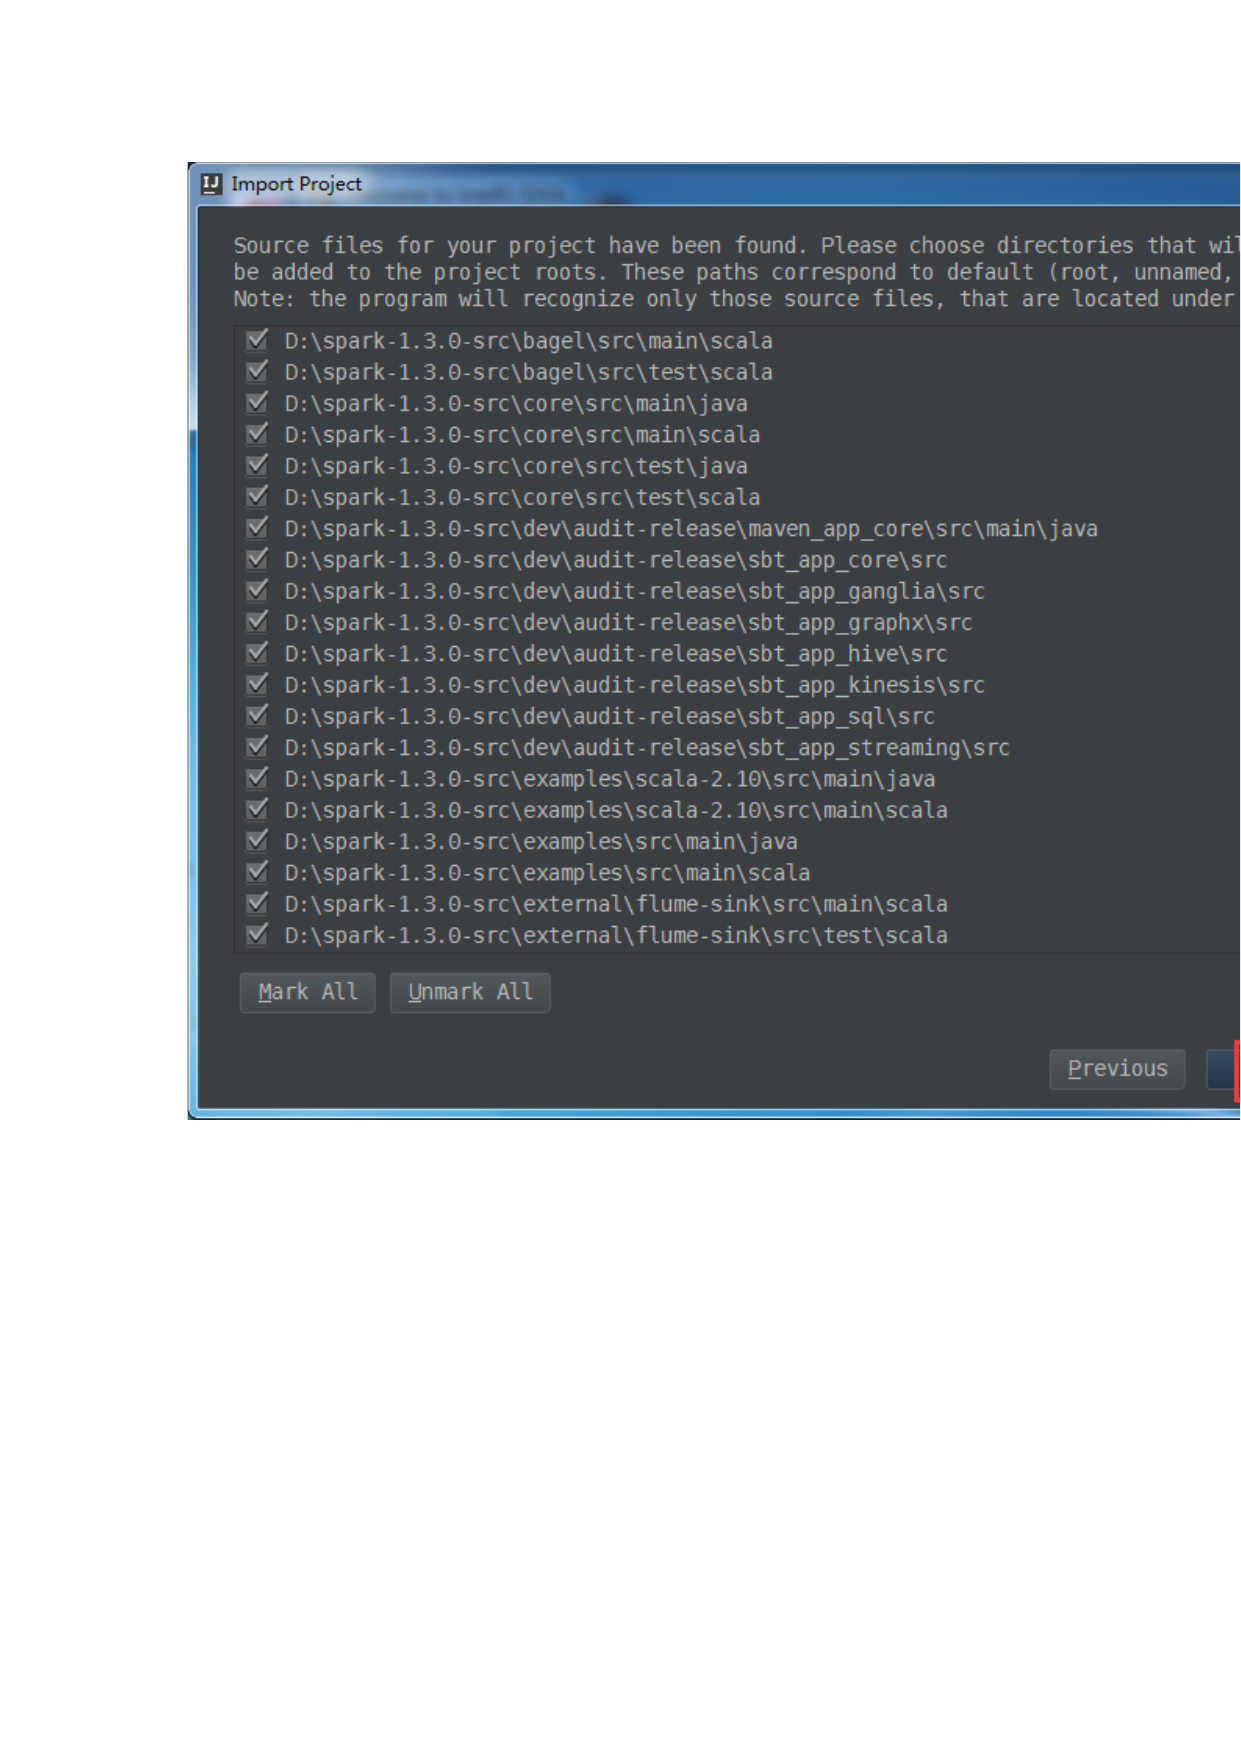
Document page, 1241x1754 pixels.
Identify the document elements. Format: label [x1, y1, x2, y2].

picture [187, 162, 1241, 1120]
